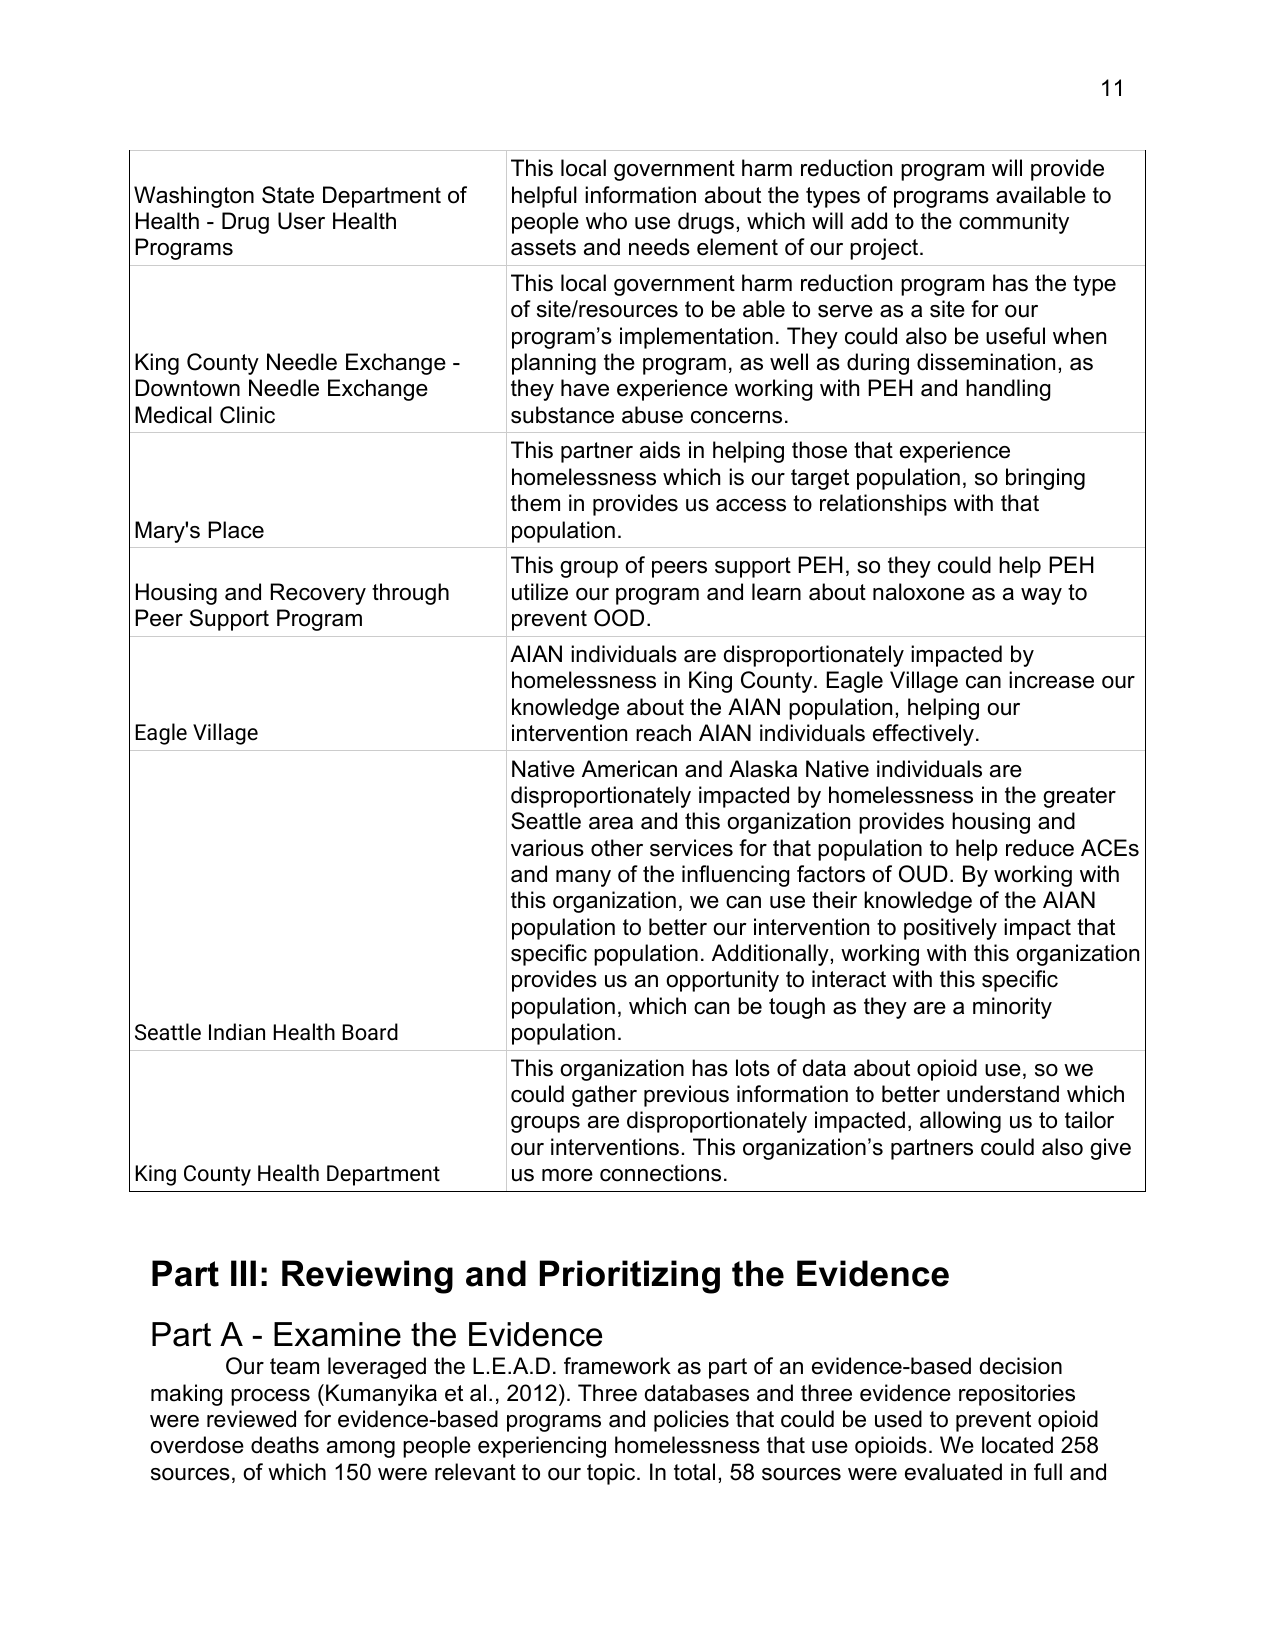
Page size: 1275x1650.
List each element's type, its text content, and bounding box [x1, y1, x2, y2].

subtitle Part III: Reviewing and Prioritizing the Evidence [150, 1253, 1125, 1294]
table_cell Native American and Alaska Native individuals are disproportionately impacted by homelessness in the greater Seattle area and this organization provides housing and various other services for that population to help reduce ACEs and many of the influencing factors of OUD. By working with this organization, we can use their knowledge of the AIAN population to better our intervention to positively impact that specific population. Additionally, working with this organization provides us an opportunity to interact with this specific population, which can be tough as they are a minority population. [507, 751, 1145, 1049]
table_cell This local government harm reduction program will provide helpful information about the types of programs available to people who use drugs, which will add to the community assets and needs element of our project. [507, 151, 1145, 265]
table_cell Seattle Indian Health Board [130, 751, 506, 1049]
table_cell This group of peers support PEH, so they could help PEH utilize our program and learn about naloxone as a way to prevent OOD. [507, 548, 1145, 636]
table_cell Eagle Village [130, 637, 506, 750]
table_cell This local government harm reduction program has the type of site/resources to be able to serve as a site for our program’s implementation. They could also be useful when planning the program, as well as during dissemination, as they have experience working with PEH and handling substance abuse concerns. [507, 266, 1145, 432]
table_cell Washington State Department of Health - Drug User Health Programs [130, 151, 506, 265]
table_cell King County Needle Exchange - Downtown Needle Exchange Medical Clinic [130, 266, 506, 432]
table_cell Mary's Place [130, 433, 506, 547]
table_cell AIAN individuals are disproportionately impacted by homelessness in King County. Eagle Village can increase our knowledge about the AIAN population, helping our intervention reach AIAN individuals effectively. [507, 637, 1145, 750]
table_cell This organization has lots of data about opioid use, so we could gather previous information to better understand which groups are disproportionately impacted, allowing us to tailor our interventions. This organization’s partners could also give us more connections. [507, 1051, 1145, 1191]
table_cell King County Health Department [130, 1051, 506, 1191]
table_cell This partner aids in helping those that experience homelessness which is our target population, so bringing them in provides us access to relationships with that population. [507, 433, 1145, 547]
subtitle Part A - Examine the Evidence [150, 1315, 1125, 1353]
table_cell Housing and Recovery through Peer Support Program [130, 548, 506, 636]
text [150, 1353, 1125, 1485]
